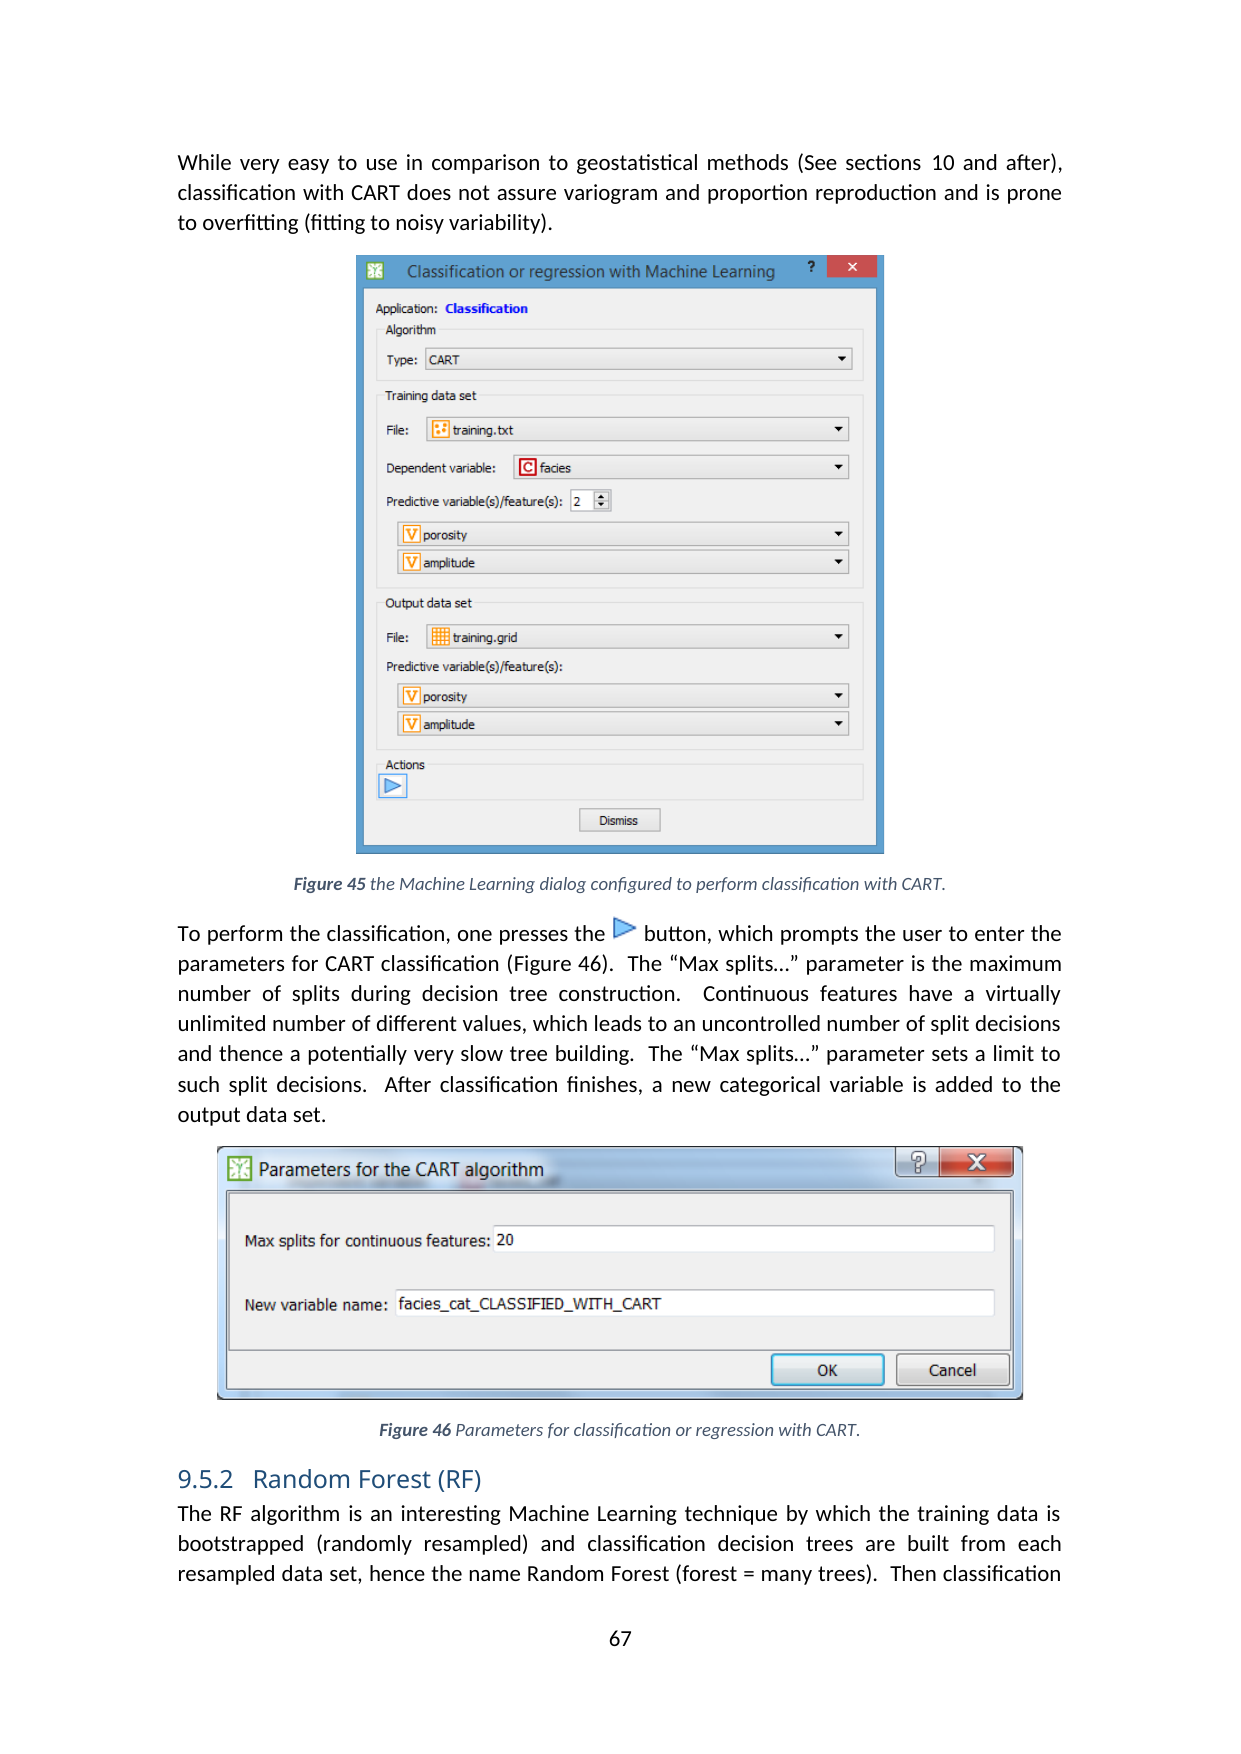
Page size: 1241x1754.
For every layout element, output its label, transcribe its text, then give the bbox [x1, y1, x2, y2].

text Figure 46 Parameters for classification or regression with CART. [177, 1418, 1063, 1441]
text Figure 45 the Machine Learning dialog configured to perform classification with CART. [177, 872, 1063, 895]
picture [356, 255, 885, 854]
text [177, 1499, 1063, 1587]
picture [612, 916, 638, 941]
picture [217, 1146, 1024, 1400]
subtitle Random Forest (RF) [177, 1462, 1063, 1496]
text While very easy to use in comparison to geostatistical methods (See sections 10 and after), classification with CART does not assure variogram and proportion reproduction and is prone to overfitting (fitting to noisy variability). [177, 148, 1063, 236]
text To perform the classification, one presses the button, which prompts the user to enter the parameters for CART classification (Figure 43). The “Max splits…” parameter is the maximum number of splits during decision tree construction. Continuous features have a virtually unlimited number of different values, which leads to an uncontrolled number of split decisions and thence a potentially very slow tree building. The “Max splits…” parameter sets a limit to such split decisions. After classification finishes, a new categorical variable is added to the output data set. [177, 916, 1063, 1128]
